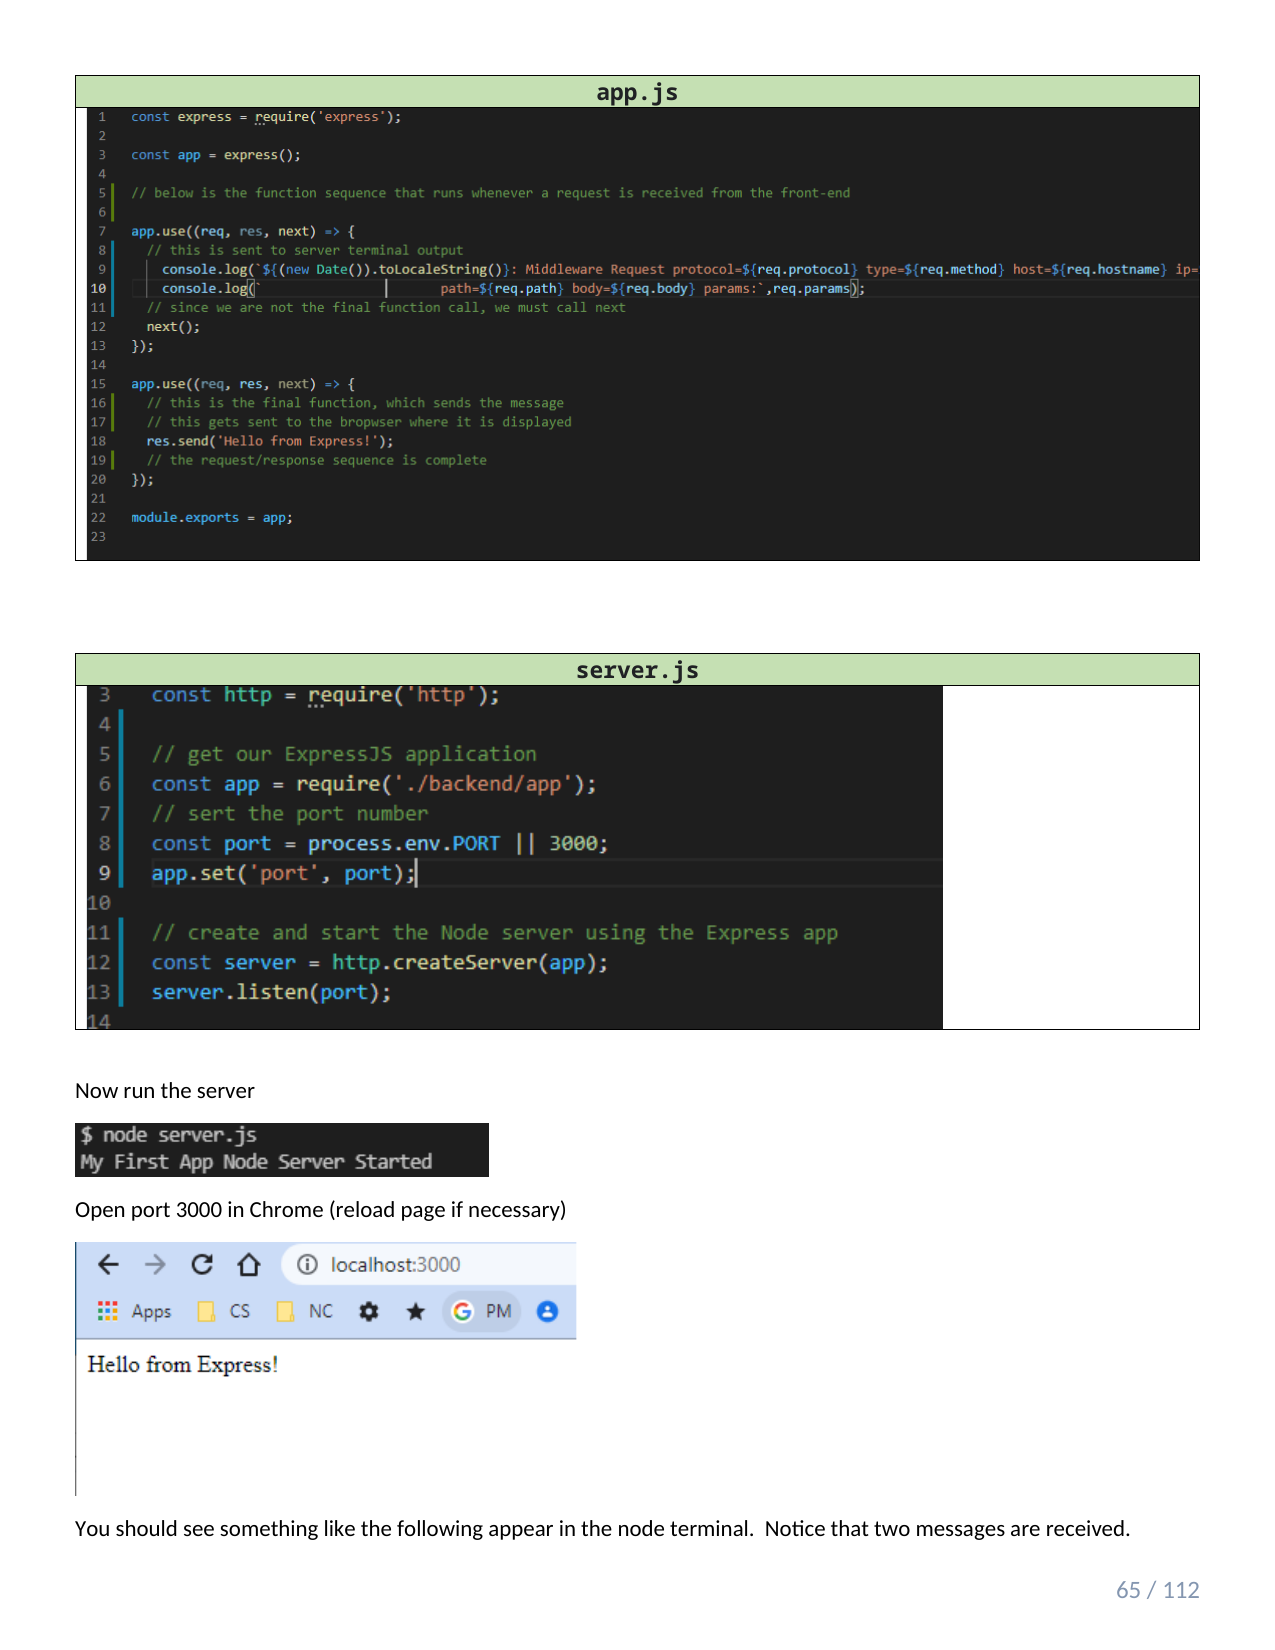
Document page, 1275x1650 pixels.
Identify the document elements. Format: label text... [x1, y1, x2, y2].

picture [86, 686, 943, 1029]
picture [75, 1123, 489, 1177]
text Open port 3000 in Chrome (reload page if necessary) [75, 1195, 1200, 1223]
text You should see something like the following appear in the node terminal. Notice that two messages are received. [75, 1514, 1200, 1542]
picture [75, 1242, 577, 1496]
table_header app.js [76, 76, 1199, 107]
text Now run the server [75, 1076, 1200, 1104]
table_cell [76, 686, 86, 1028]
table_cell [943, 686, 1199, 1028]
table_cell [76, 108, 86, 560]
table_header server.js [76, 654, 1199, 685]
picture [86, 108, 1200, 560]
